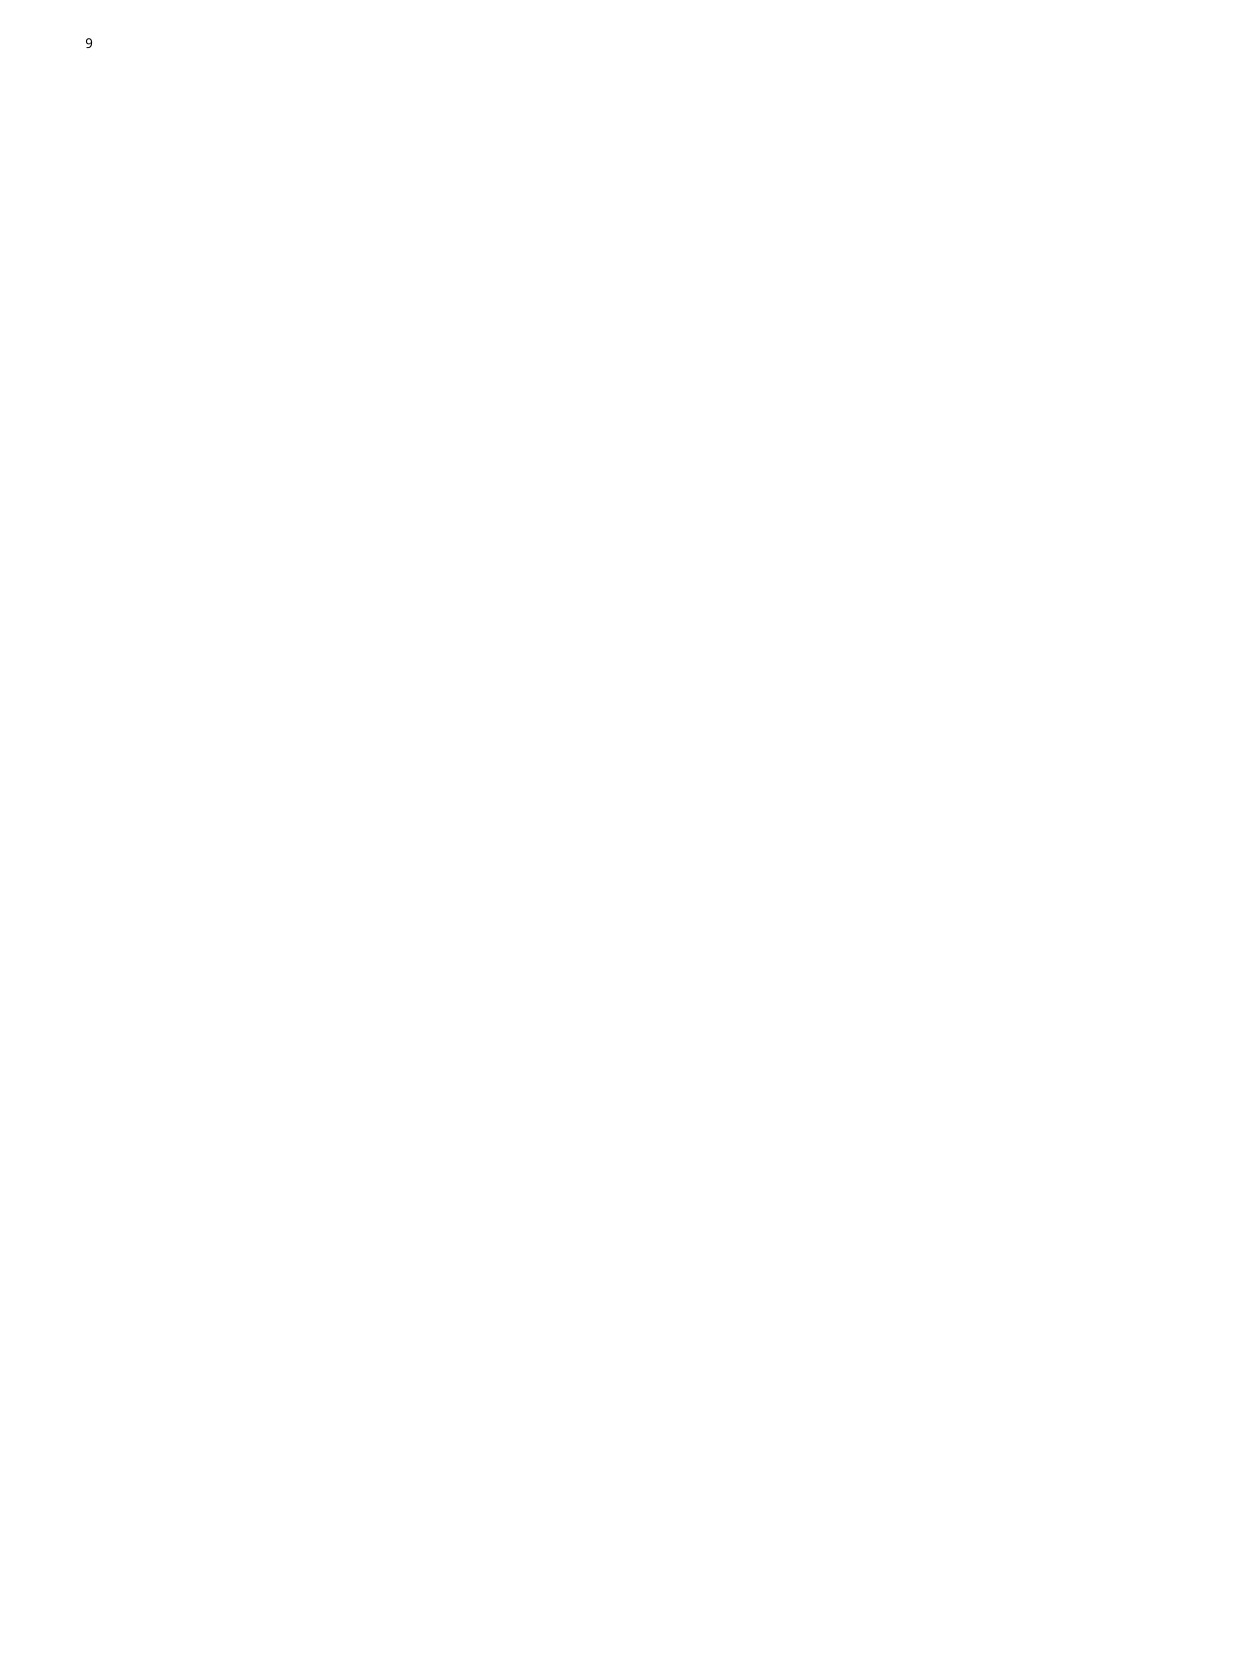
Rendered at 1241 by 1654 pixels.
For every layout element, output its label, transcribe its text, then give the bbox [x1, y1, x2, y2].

text 9 [85, 34, 1165, 53]
